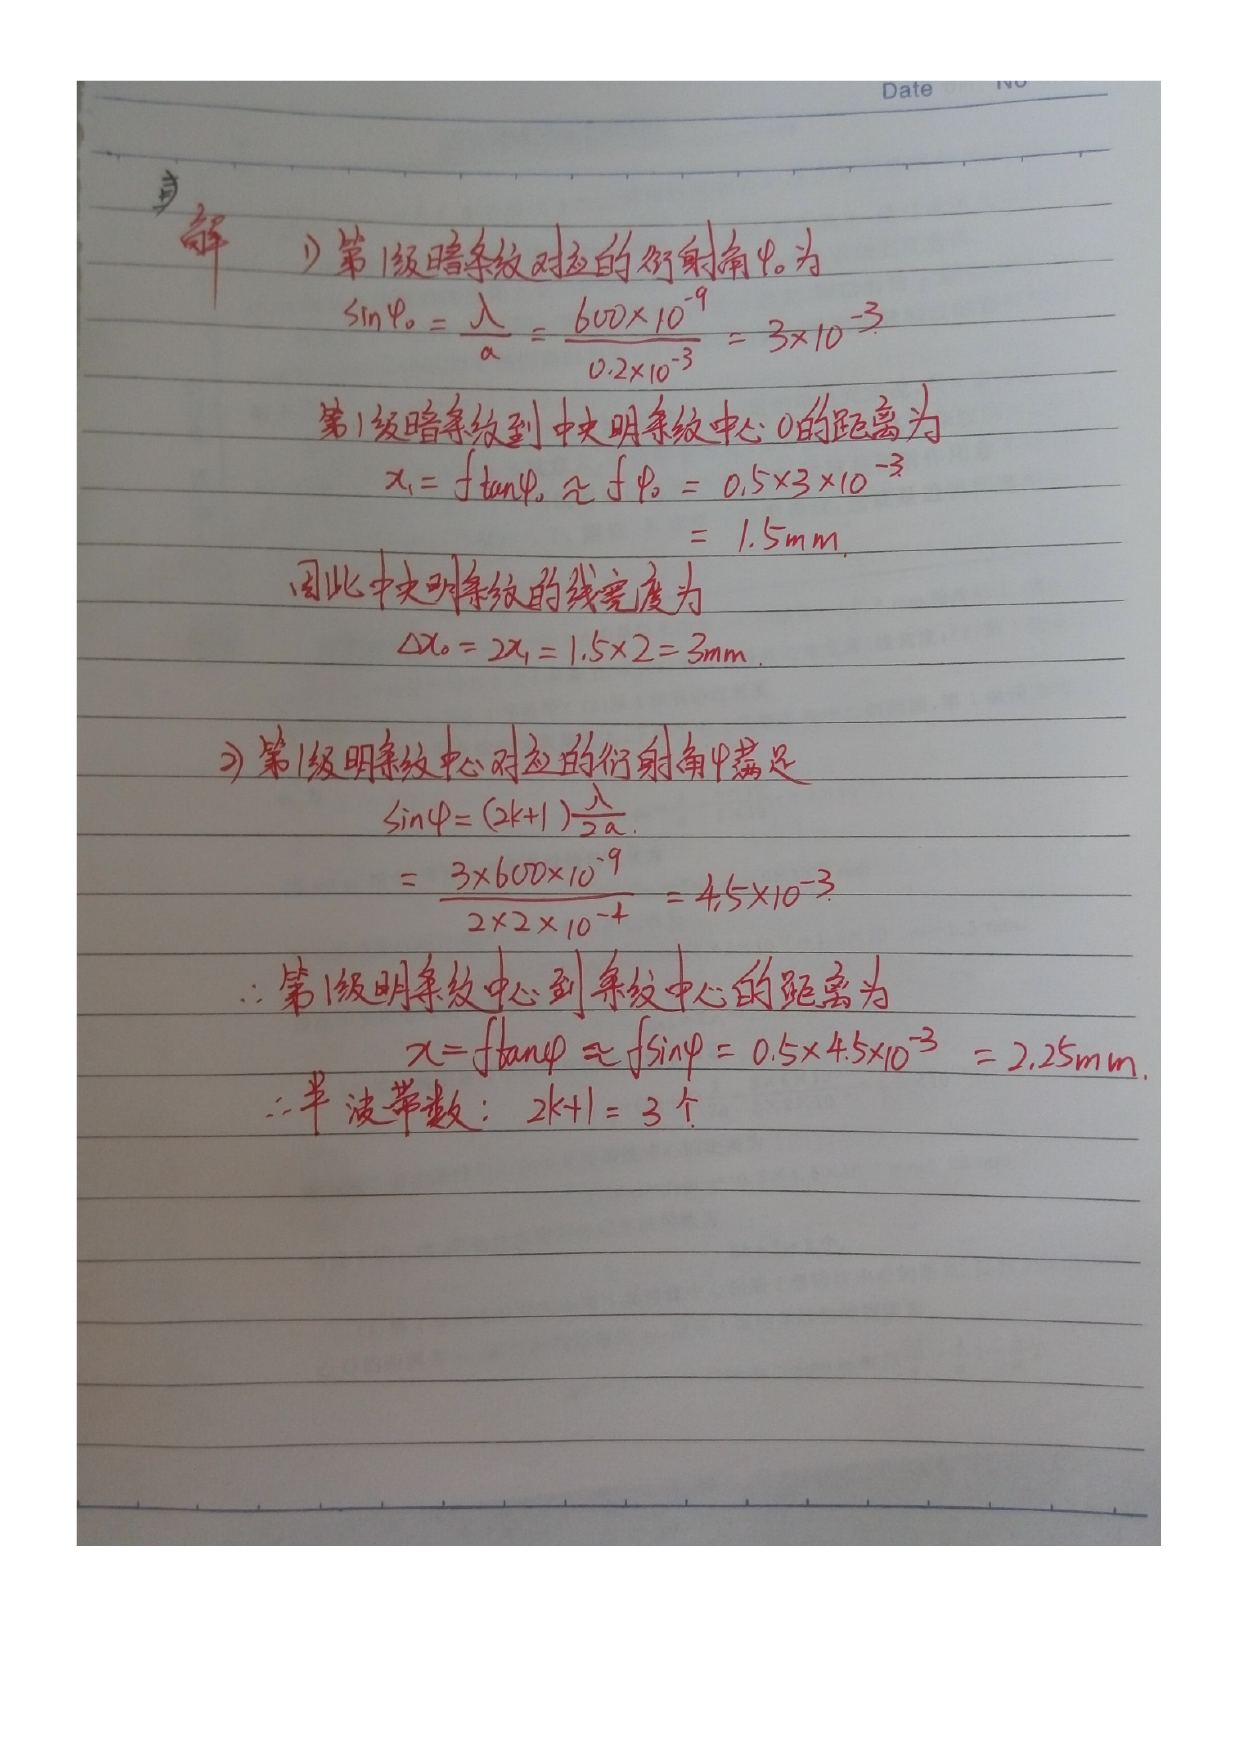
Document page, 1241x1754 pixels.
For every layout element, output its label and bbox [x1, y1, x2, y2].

picture [78, 82, 1161, 1546]
